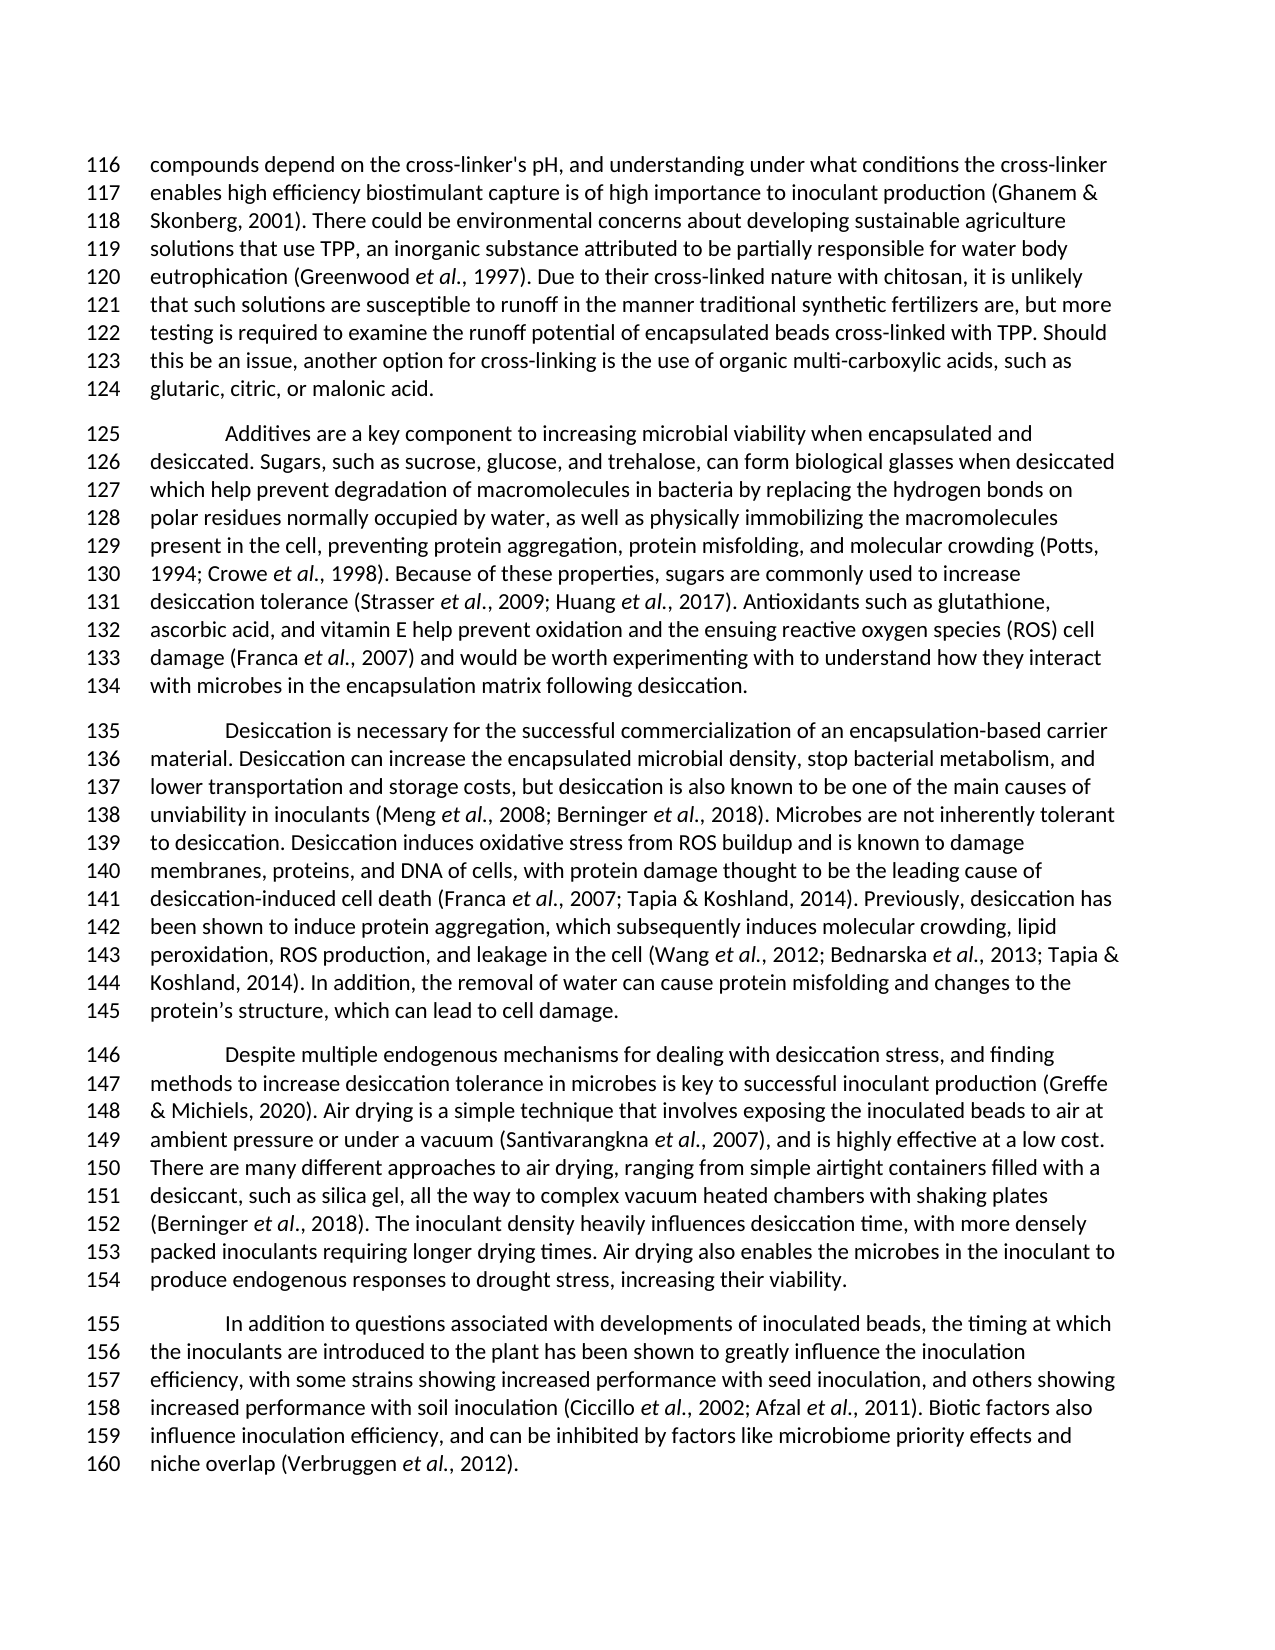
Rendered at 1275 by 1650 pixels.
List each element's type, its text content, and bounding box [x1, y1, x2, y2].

text Desiccation is necessary for the successful commercialization of an encapsulation-based carrier material. Desiccation can increase the encapsulated microbial density, stop bacterial metabolism, and lower transportation and storage costs, but desiccation is also known to be one of the main causes of unviability in inoculants (Meng et al., 2008; Berninger et al., 2018). Microbes are not inherently tolerant to desiccation. Desiccation induces oxidative stress from ROS buildup and is known to damage membranes, proteins, and DNA of cells, with protein damage thought to be the leading cause of desiccation-induced cell death (Franca et al., 2007; Tapia & Koshland, 2014). Previously, desiccation has been shown to induce protein aggregation, which subsequently induces molecular crowding, lipid peroxidation, ROS production, and leakage in the cell (Wang et al., 2012; Bednarska et al., 2013; Tapia & Koshland, 2014). In addition, the removal of water can cause protein misfolding and changes to the protein’s structure, which can lead to cell damage. [150, 716, 1125, 1024]
text Despite multiple endogenous mechanisms for dealing with desiccation stress, and finding methods to increase desiccation tolerance in microbes is key to successful inoculant production (Greffe & Michiels, 2020). Air drying is a simple technique that involves exposing the inoculated beads to air at ambient pressure or under a vacuum (Santivarangkna et al., 2007), and is highly effective at a low cost. There are many different approaches to air drying, ranging from simple airtight containers filled with a desiccant, such as silica gel, all the way to complex vacuum heated chambers with shaking plates (Berninger et al., 2018). The inoculant density heavily influences desiccation time, with more densely packed inoculants requiring longer drying times. Air drying also enables the microbes in the inoculant to produce endogenous responses to drought stress, increasing their viability. [150, 1041, 1125, 1293]
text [150, 150, 1125, 402]
text In addition to questions associated with developments of inoculated beads, the timing at which the inoculants are introduced to the plant has been shown to greatly influence the inoculation efficiency, with some strains showing increased performance with seed inoculation, and others showing increased performance with soil inoculation (Ciccillo et al., 2002; Afzal et al., 2011). Biotic factors also influence inoculation efficiency, and can be inhibited by factors like microbiome priority effects and niche overlap (Verbruggen et al., 2012). [150, 1309, 1125, 1478]
text Additives are a key component to increasing microbial viability when encapsulated and desiccated. Sugars, such as sucrose, glucose, and trehalose, can form biological glasses when desiccated which help prevent degradation of macromolecules in bacteria by replacing the hydrogen bonds on polar residues normally occupied by water, as well as physically immobilizing the macromolecules present in the cell, preventing protein aggregation, protein misfolding, and molecular crowding (Potts, 1994; Crowe et al., 1998). Because of these properties, sugars are commonly used to increase desiccation tolerance (Strasser et al., 2009; Huang et al., 2017). Antioxidants such as glutathione, ascorbic acid, and vitamin E help prevent oxidation and the ensuing reactive oxygen species (ROS) cell damage (Franca et al., 2007) and would be worth experimenting with to understand how they interact with microbes in the encapsulation matrix following desiccation. [150, 419, 1125, 699]
